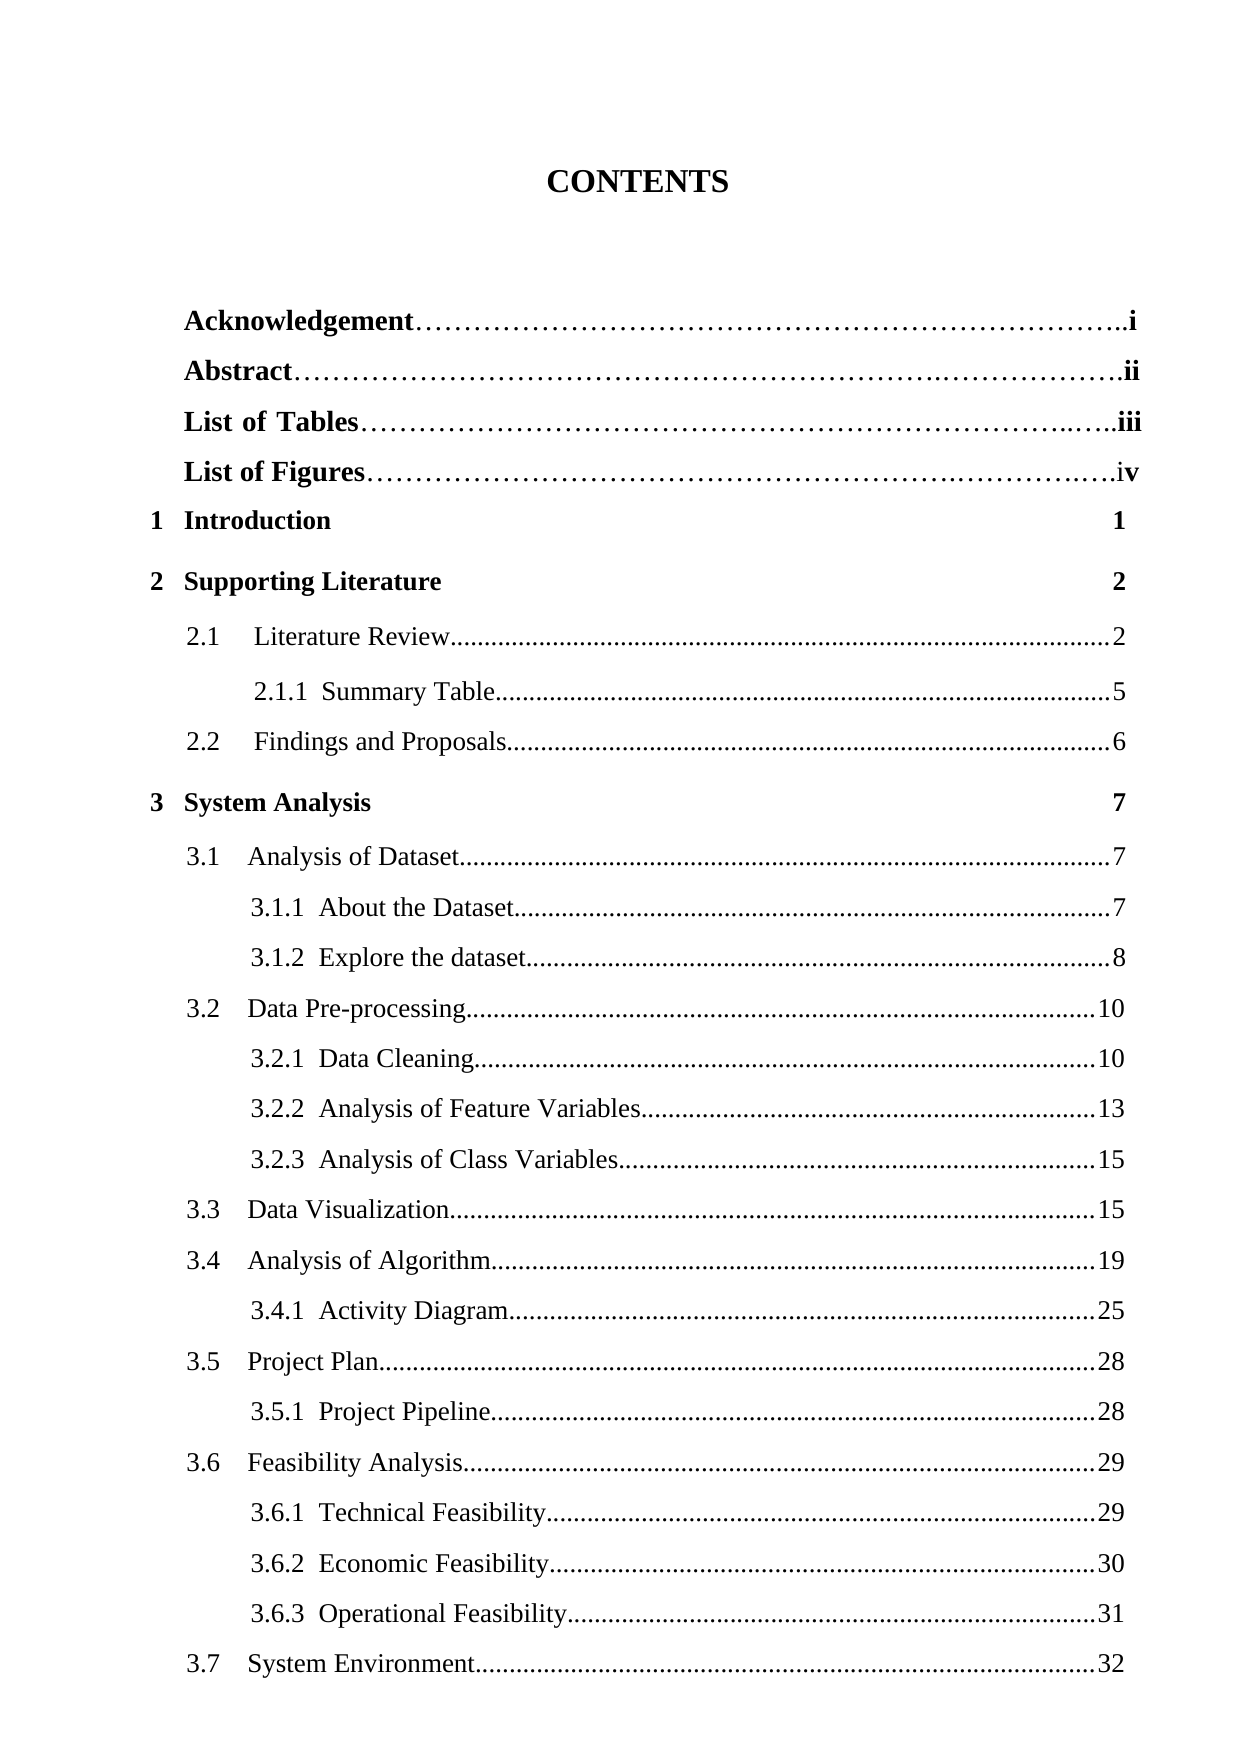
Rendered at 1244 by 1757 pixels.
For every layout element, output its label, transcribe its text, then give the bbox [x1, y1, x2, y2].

subtitle System Analysis 7 [150, 786, 1142, 817]
list Feasibility Analysis 29 [186, 1446, 1142, 1477]
list Operational Feasibility 31 [250, 1597, 1142, 1628]
text CONTENTS [546, 161, 734, 199]
list Data Visualization 15 [186, 1193, 1142, 1224]
list Summary Table 5 [254, 675, 1142, 706]
subtitle Supporting Literature 2 [150, 565, 1142, 596]
list Technical Feasibility 29 [250, 1496, 1142, 1527]
list Data Pre-processing 10 [186, 992, 1142, 1023]
list Literature Review 2 [186, 620, 1142, 651]
list System Environment 32 [186, 1647, 1142, 1679]
subtitle Introduction 1 [150, 504, 1142, 536]
text Acknowledgement………………………………………………………………..i Abstract………………………………………………………….……………….ii List of Tables………………………………………………………………..…..iii List of Figures…………………………………………………….………….….iv [184, 303, 1142, 488]
list Analysis of Algorithm 19 [186, 1244, 1142, 1275]
list About the Dataset 7 [250, 891, 1142, 922]
list Project Plan 28 [186, 1345, 1142, 1376]
list Analysis of Feature Variables 13 [250, 1092, 1142, 1124]
list Activity Diagram 25 [250, 1294, 1142, 1326]
list Analysis of Dataset 7 [186, 841, 1142, 872]
list Project Pipeline 28 [250, 1396, 1142, 1427]
list Findings and Proposals 6 [186, 725, 1142, 756]
list Data Cleaning 10 [250, 1042, 1142, 1073]
list Analysis of Class Variables 15 [250, 1143, 1142, 1174]
list Explore the dataset 8 [250, 941, 1142, 972]
list Economic Feasibility 30 [250, 1547, 1142, 1578]
